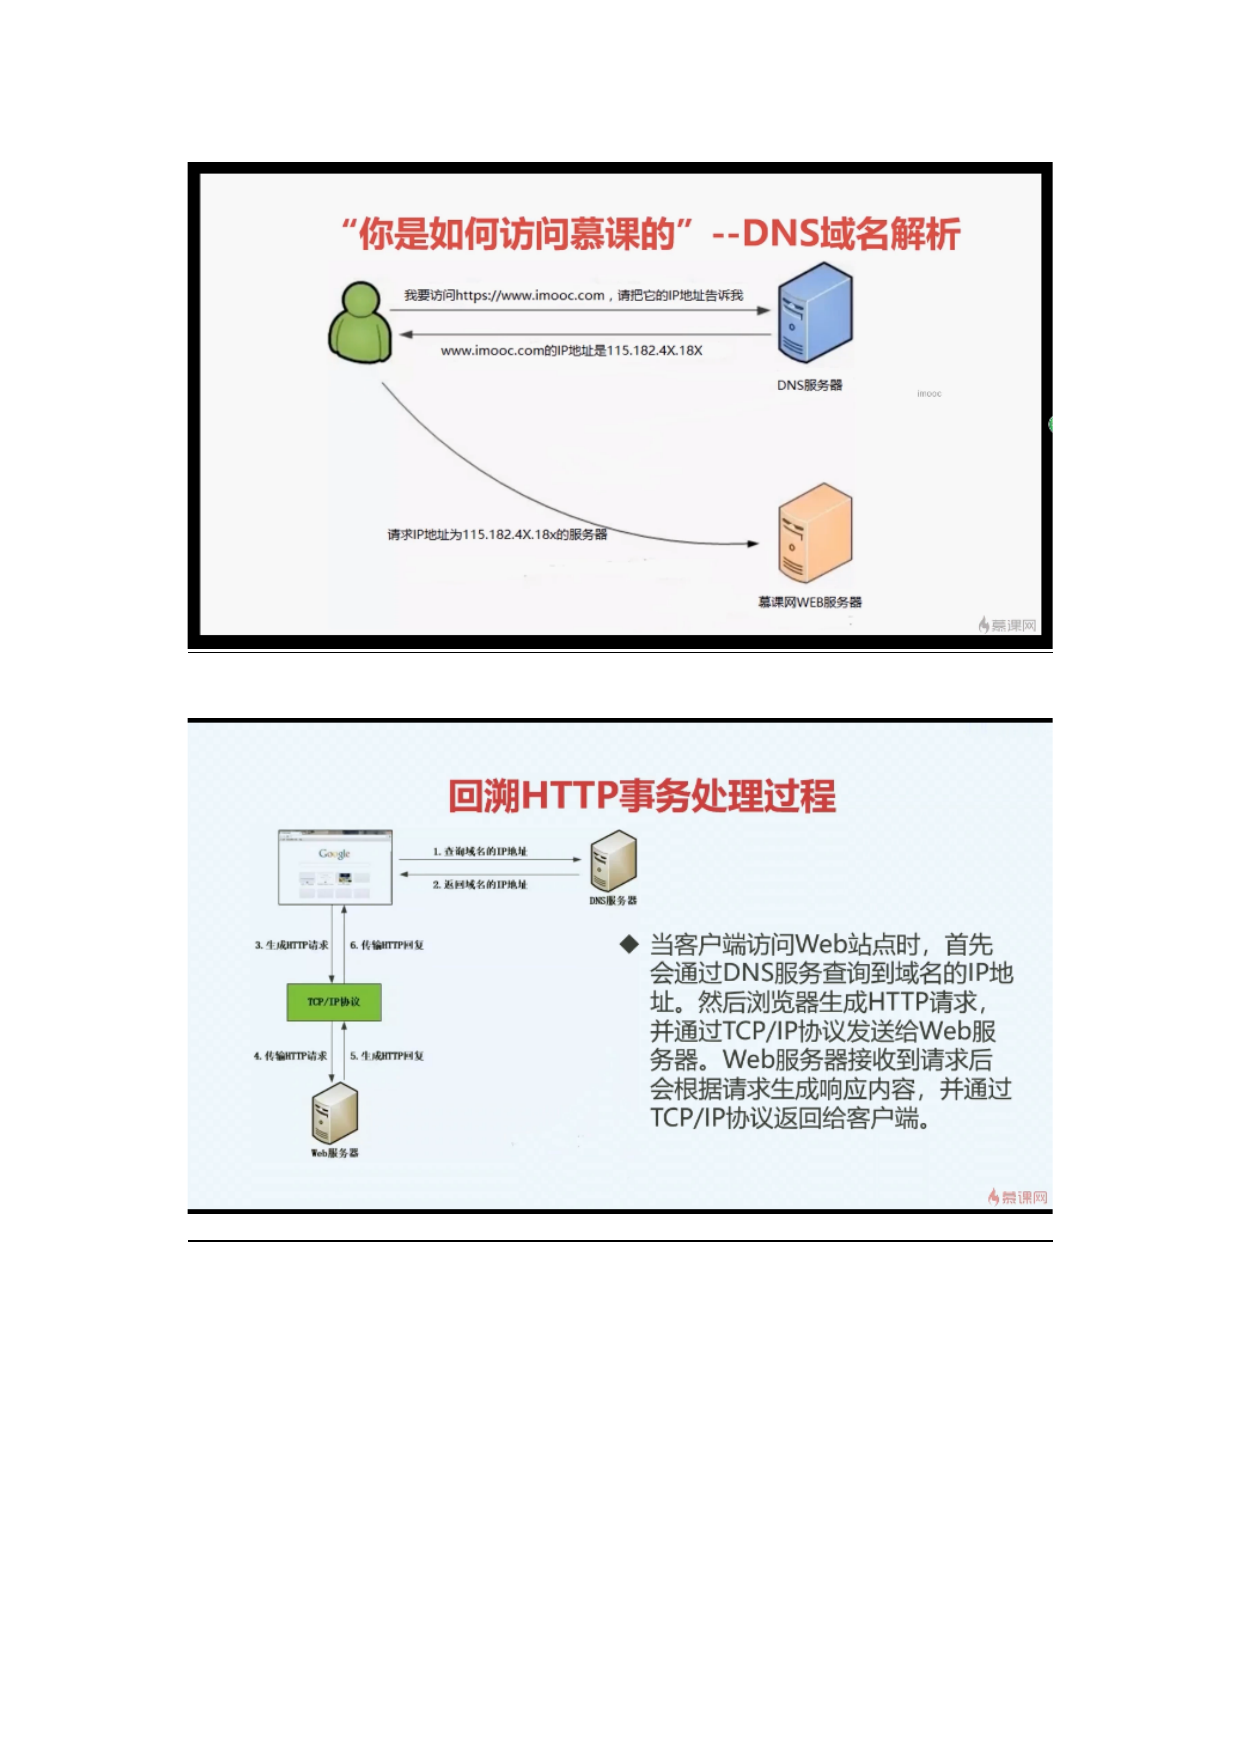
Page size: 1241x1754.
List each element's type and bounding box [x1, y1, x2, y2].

picture [187, 162, 1053, 649]
picture [187, 718, 1053, 1214]
